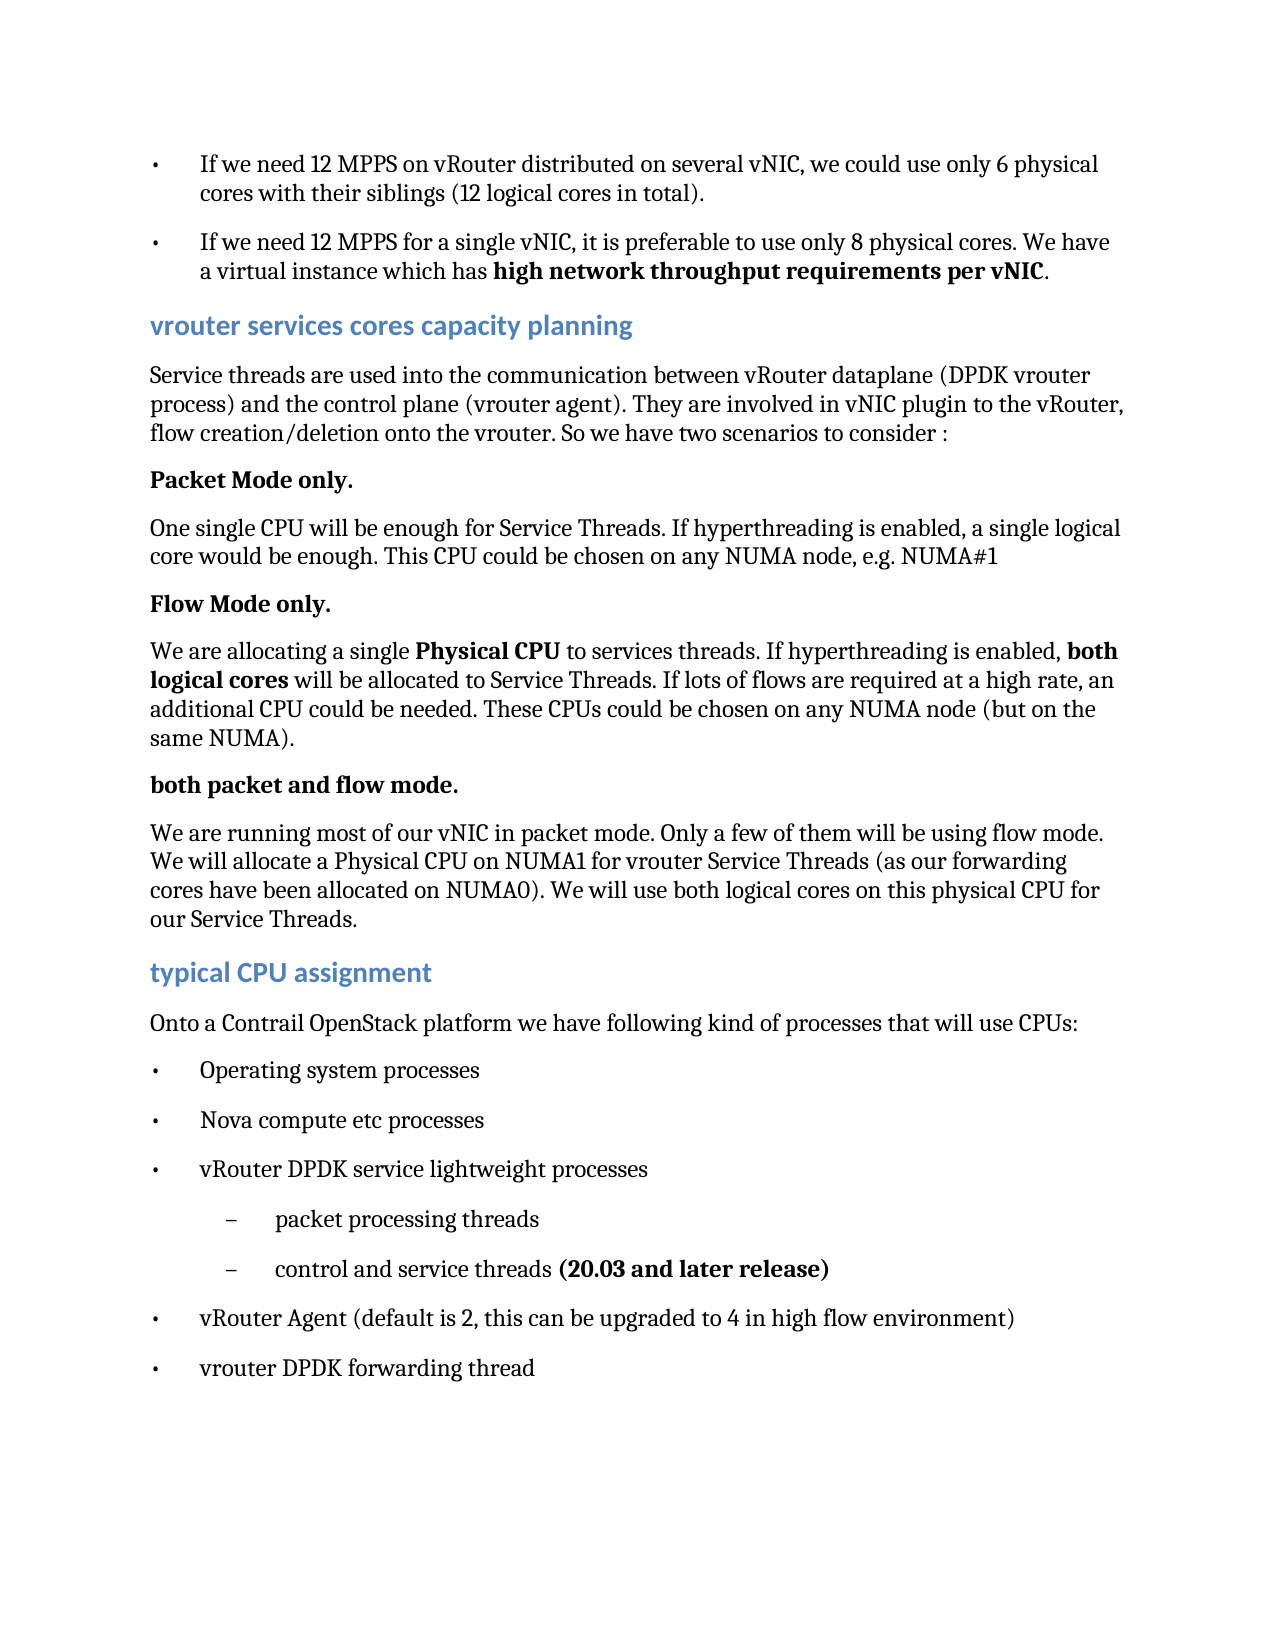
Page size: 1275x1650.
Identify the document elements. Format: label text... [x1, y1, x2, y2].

list Nova compute etc processes [150, 1106, 1125, 1134]
text We are running most of our vNIC in packet mode. Only a few of them will be using flow mode. We will allocate a Physical CPU on NUMA1 for vrouter Service Threads (as our forwarding cores have been allocated on NUMA0). We will use both logical cores on this physical CPU for our Service Threads. [150, 818, 1125, 933]
text We are allocating a single Physical CPU to services threads. If hyperthreading is enabled, both logical cores will be allocated to Service Threads. If lots of flows are required at a high rate, an additional CPU could be needed. These CPUs could be chosen on any NUMA node (but on the same NUMA). [150, 637, 1125, 752]
text Flow Mode only. [150, 590, 1125, 618]
list If we need 12 MPPS on vRouter distributed on several vNIC, we could use only 6 physical cores with their siblings (12 logical cores in total). [150, 150, 1125, 207]
list vrouter DPDK forwarding thread [150, 1354, 1125, 1382]
list vRouter DPDK service lightweight processes [150, 1155, 1125, 1184]
text both packet and flow mode. [150, 771, 1125, 800]
text Service threads are used into the communication between vRouter dataplane (DPDK vrouter process) and the control plane (vrouter agent). They are involved in vNIC plugin to the vRouter, flow creation/deletion onto the vrouter. So we have two scenarios to consider : [150, 361, 1125, 447]
text Onto a Contrail OpenStack platform we have following kind of processes that will use CPUs: [150, 1009, 1125, 1037]
list Operating system processes [150, 1056, 1125, 1085]
text One single CPU will be enough for Service Threads. If hyperthreading is enabled, a single logical core would be enough. This CPU could be chosen on any NUMA node, e.g. NUMA#1 [150, 513, 1125, 571]
subtitle vrouter services cores capacity planning [150, 307, 1125, 342]
list control and service threads (20.03 and later release) [225, 1254, 1125, 1283]
text Packet Mode only. [150, 466, 1125, 495]
list vRouter Agent (default is 2, this can be upgraded to 4 in high flow environment) [150, 1304, 1125, 1333]
list If we need 12 MPPS for a single vNIC, it is preferable to use only 8 physical cores. We have a virtual instance which has high network throughput requirements per vNIC. [150, 228, 1125, 286]
subtitle typical CPU assignment [150, 954, 1125, 990]
list packet processing threads [225, 1205, 1125, 1234]
